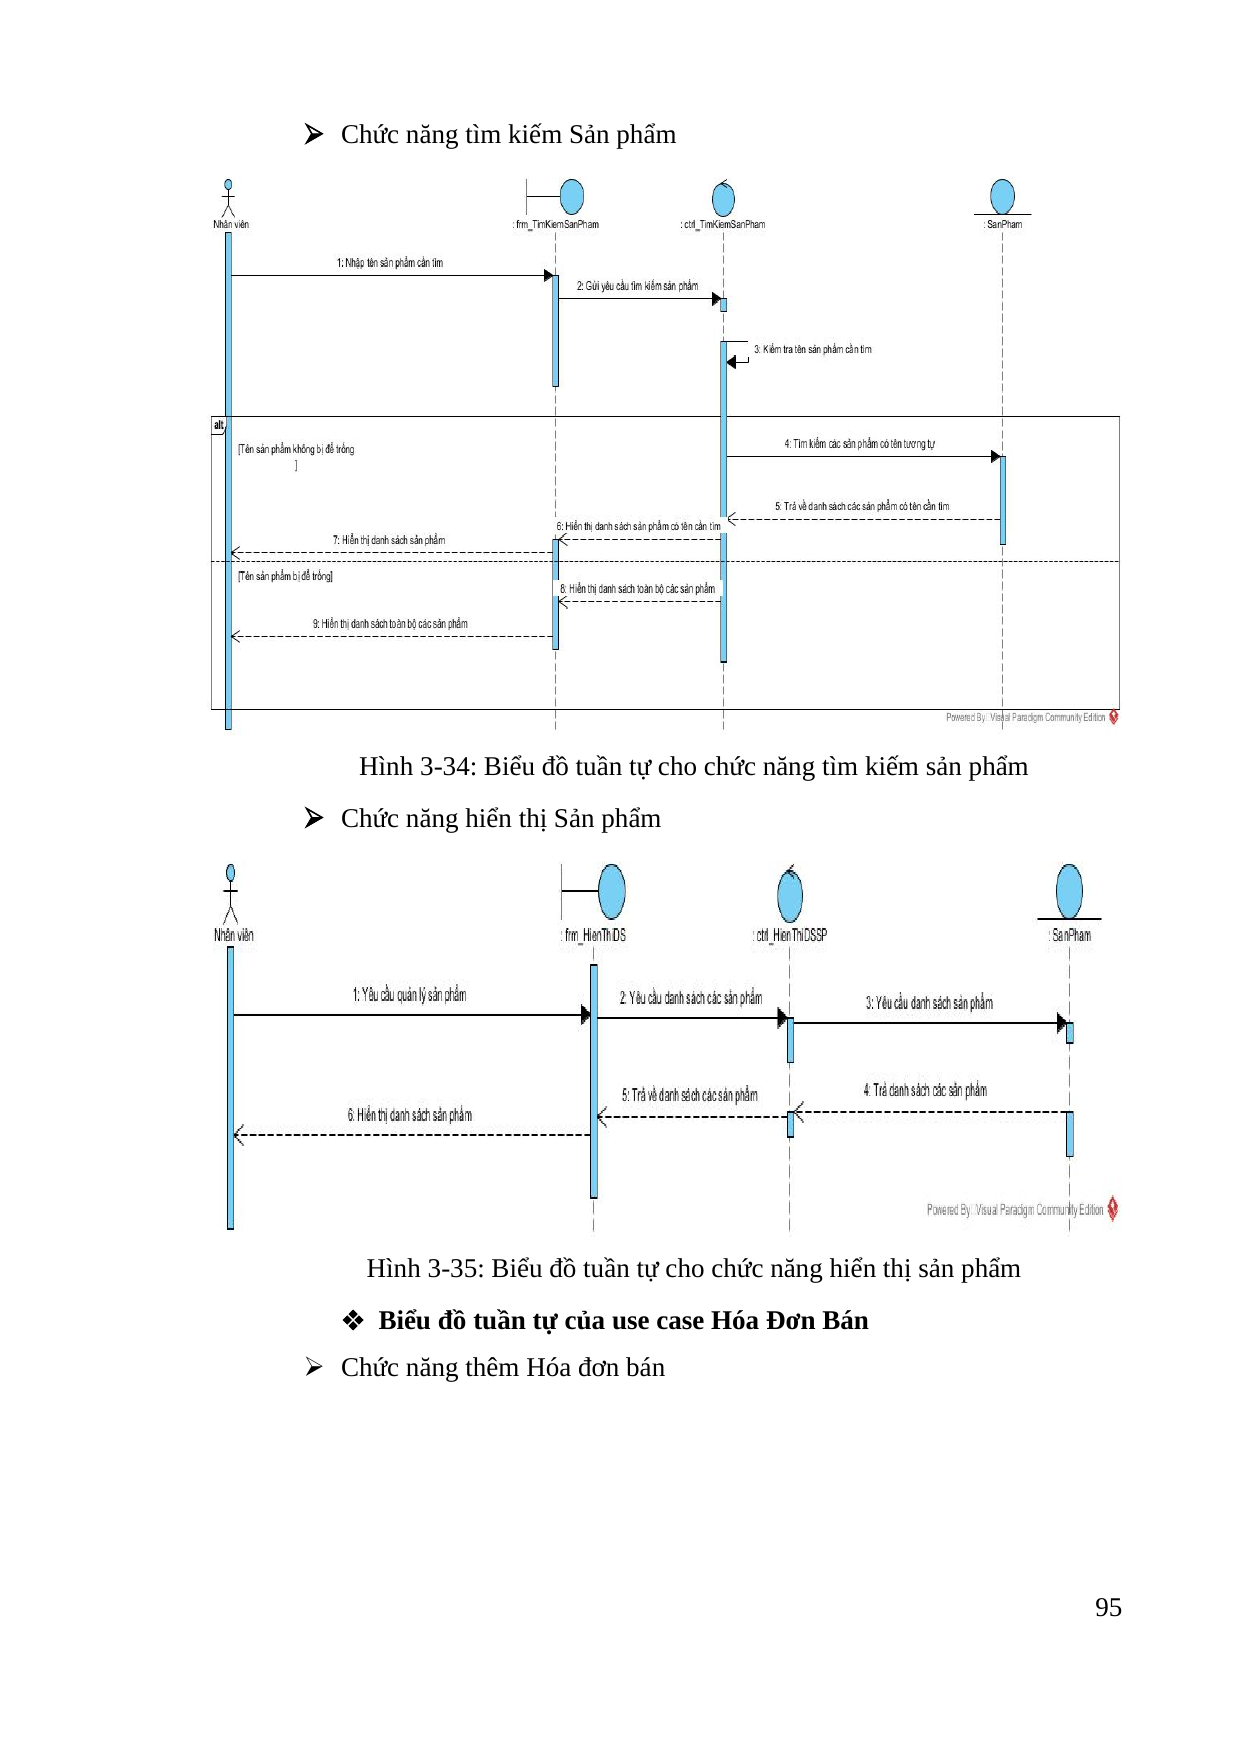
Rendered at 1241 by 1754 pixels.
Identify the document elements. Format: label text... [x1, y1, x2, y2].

text Hình -: Biểu đồ tuần tự cho chức năng tìm kiếm sản phẩm [207, 750, 1122, 781]
picture [206, 861, 1122, 1237]
list Biểu đồ tuần tự của use case Hóa Đơn Bán [341, 1304, 1122, 1336]
picture [206, 177, 1122, 735]
text Hình -: Biểu đồ tuần tự cho chức năng hiển thị sản phẩm [207, 1252, 1122, 1284]
list Chức năng thêm Hóa đơn bán [303, 1351, 1122, 1383]
list Chức năng hiển thị Sản phẩm [303, 802, 1122, 833]
list Chức năng tìm kiếm Sản phẩm [303, 118, 1122, 149]
